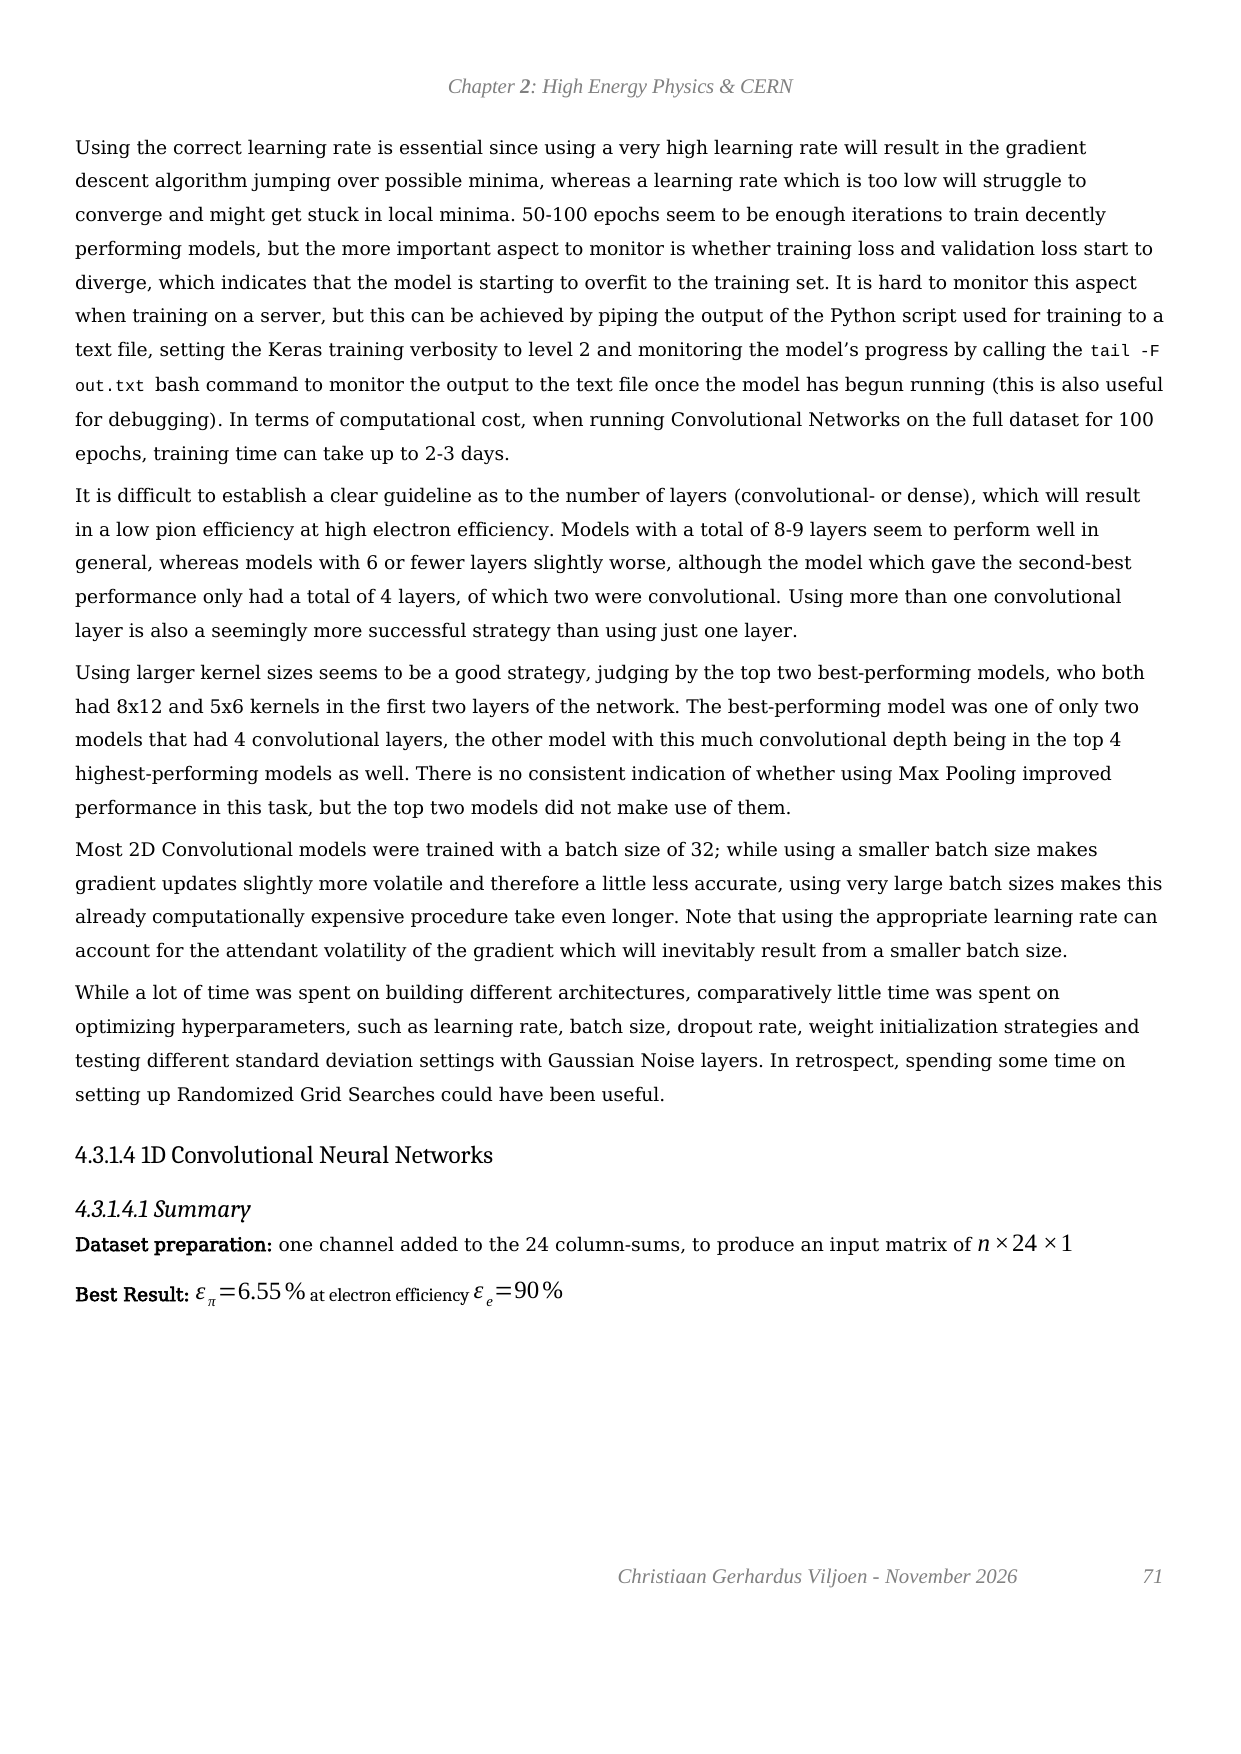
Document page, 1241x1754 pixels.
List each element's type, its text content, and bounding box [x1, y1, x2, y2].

text Using the correct learning rate is essential since using a very high learning rate will result in the gradient descent algorithm jumping over possible minima, whereas a learning rate which is too low will struggle to converge and might get stuck in local minima. 50-100 epochs seem to be enough iterations to train decently performing models, but the more important aspect to monitor is whether training loss and validation loss start to diverge, which indicates that the model is starting to overfit to the training set. It is hard to monitor this aspect when training on a server, but this can be achieved by piping the output of the Python script used for training to a text file, setting the Keras training verbosity to level 2 and monitoring the model’s progress by calling the tail -F out.txt bash command to monitor the output to the text file once the model has begun running (this is also useful for debugging). In terms of computational cost, when running Convolutional Networks on the full dataset for 100 epochs, training time can take up to 2-3 days. [75, 135, 1165, 464]
text Using larger kernel sizes seems to be a good strategy, judging by the top two best-performing models, who both had 8x12 and 5x6 kernels in the first two layers of the network. The best-performing model was one of only two models that had 4 convolutional layers, the other model with this much convolutional depth being in the top 4 highest-performing models as well. There is no consistent indication of whether using Max Pooling improved performance in this task, but the top two models did not make use of them. [75, 661, 1165, 818]
subtitle Summary [75, 1195, 1165, 1223]
subtitle 1D Convolutional Neural Networks [75, 1141, 1165, 1170]
text Most 2D Convolutional models were trained with a batch size of 32; while using a smaller batch size makes gradient updates slightly more volatile and therefore a little less accurate, using very large batch sizes makes this already computationally expensive procedure take even longer. Note that using the appropriate learning rate can account for the attendant volatility of the gradient which will inevitably result from a smaller batch size. [75, 838, 1165, 961]
text It is difficult to establish a clear guideline as to the number of layers (convolutional- or dense), which will result in a low pion efficiency at high electron efficiency. Models with a total of 8-9 layers seem to perform well in general, whereas models with 6 or fewer layers slightly worse, although the model which gave the second-best performance only had a total of 4 layers, of which two were convolutional. Using more than one convolutional layer is also a seemingly more successful strategy than using just one layer. [75, 483, 1165, 641]
text While a lot of time was spent on building different architectures, comparatively little time was spent on optimizing hyperparameters, such as learning rate, batch size, dropout rate, weight initialization strategies and testing different standard deviation settings with Gaussian Noise layers. In retrospect, spending some time on setting up Randomized Grid Searches could have been useful. [75, 981, 1165, 1105]
text Best Result: at electron efficiency [75, 1277, 1165, 1310]
text Dataset preparation: one channel added to the 24 column-sums, to produce an input matrix of [75, 1230, 1165, 1257]
